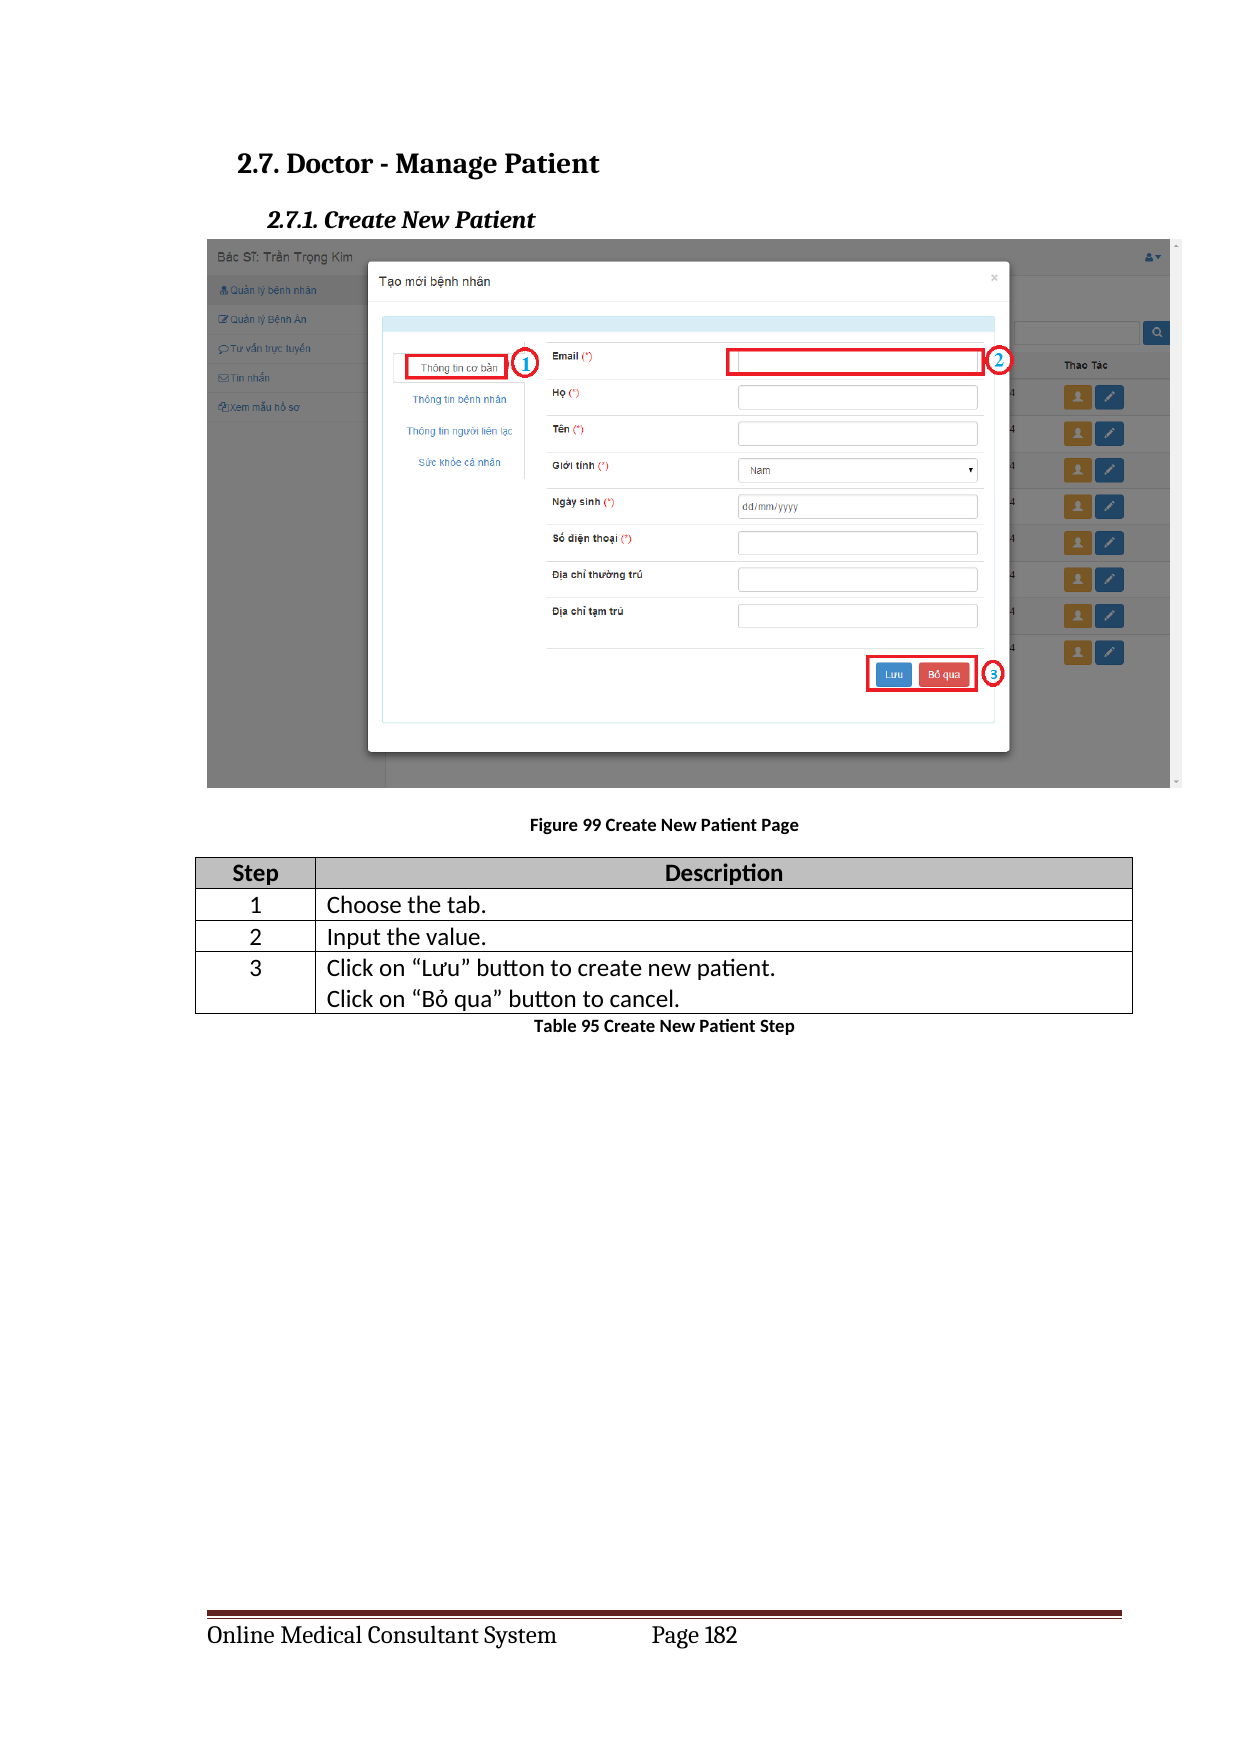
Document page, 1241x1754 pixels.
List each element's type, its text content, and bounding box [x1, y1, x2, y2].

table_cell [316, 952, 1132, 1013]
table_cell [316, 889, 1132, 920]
subtitle Create New Patient [267, 206, 1122, 235]
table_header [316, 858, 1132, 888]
subtitle Doctor - Manage Patient [237, 147, 1122, 181]
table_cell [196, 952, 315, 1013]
picture [207, 239, 1182, 788]
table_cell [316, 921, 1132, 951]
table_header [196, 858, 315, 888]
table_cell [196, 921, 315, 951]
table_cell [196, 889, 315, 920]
